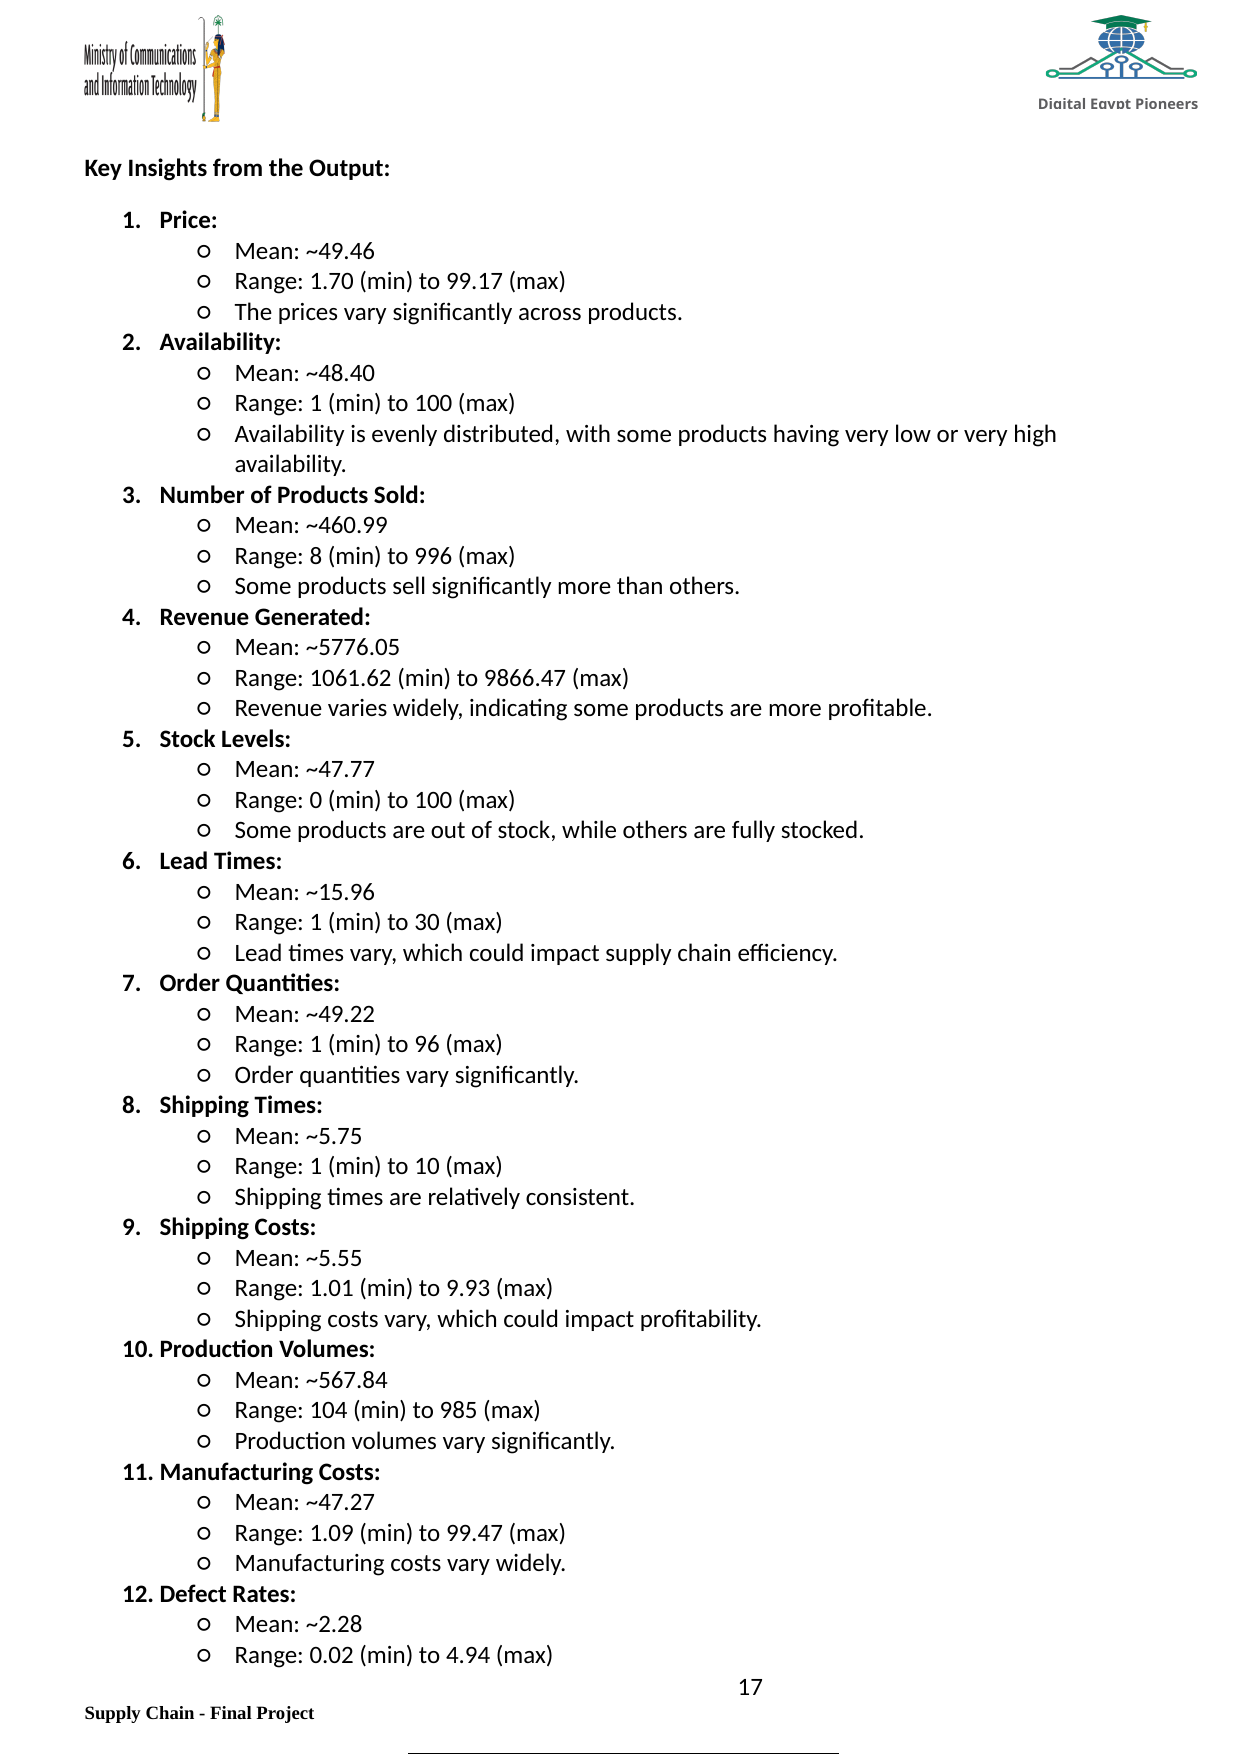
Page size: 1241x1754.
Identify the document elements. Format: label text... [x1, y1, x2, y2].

list Mean: ~5.75 [197, 1120, 1162, 1150]
picture [1045, 15, 1197, 82]
list Lead times vary, which could impact supply chain efficiency. [197, 937, 1162, 967]
list Mean: ~5776.05 [197, 632, 1162, 662]
list Mean: ~49.22 [197, 998, 1162, 1028]
list Range: 1 (min) to 96 (max) [197, 1028, 1162, 1059]
list Order quantities vary significantly. [197, 1059, 1162, 1089]
list Range: 1 (min) to 10 (max) [197, 1150, 1162, 1181]
list Price: [122, 204, 1162, 235]
list Range: 1.09 (min) to 99.47 (max) [197, 1517, 1162, 1547]
list Range: 0.02 (min) to 4.94 (max) [197, 1639, 1162, 1669]
list Mean: ~47.77 [197, 754, 1162, 784]
list Mean: ~48.40 [197, 357, 1162, 387]
list Manufacturing costs vary widely. [197, 1547, 1162, 1578]
list Mean: ~567.84 [197, 1364, 1162, 1394]
list Mean: ~2.28 [197, 1608, 1162, 1639]
list Mean: ~460.99 [197, 509, 1162, 540]
list Some products sell significantly more than others. [197, 571, 1162, 601]
list Mean: ~49.46 [197, 235, 1162, 265]
list Some products are out of stock, while others are fully stocked. [197, 815, 1162, 845]
list Range: 1.01 (min) to 9.93 (max) [197, 1272, 1162, 1303]
list Availability is evenly distributed, with some products having very low or very high availability. [197, 418, 1162, 479]
list Shipping costs vary, which could impact profitability. [197, 1303, 1162, 1333]
list Production volumes vary significantly. [197, 1425, 1162, 1456]
list Range: 1 (min) to 30 (max) [197, 906, 1162, 937]
list Manufacturing Costs: [122, 1456, 1162, 1486]
list The prices vary significantly across products. [197, 296, 1162, 326]
list Range: 0 (min) to 100 (max) [197, 784, 1162, 815]
list Revenue Generated: [122, 601, 1162, 632]
list Shipping times are relatively consistent. [197, 1181, 1162, 1211]
list Range: 104 (min) to 985 (max) [197, 1394, 1162, 1425]
list Mean: ~5.55 [197, 1242, 1162, 1272]
list Shipping Costs: [122, 1211, 1162, 1242]
list Range: 1.70 (min) to 99.17 (max) [197, 265, 1162, 296]
list Defect Rates: [122, 1578, 1162, 1608]
list Range: 1061.62 (min) to 9866.47 (max) [197, 662, 1162, 693]
list Order Quantities: [122, 967, 1162, 998]
list Mean: ~47.27 [197, 1486, 1162, 1517]
text Key Insights from the Output: [84, 153, 1162, 183]
list Availability: [122, 326, 1162, 357]
list Range: 8 (min) to 996 (max) [197, 540, 1162, 571]
list Revenue varies widely, indicating some products are more profitable. [197, 693, 1162, 723]
list Shipping Times: [122, 1089, 1162, 1120]
list Mean: ~15.96 [197, 876, 1162, 906]
picture [84, 15, 225, 122]
list Production Volumes: [122, 1333, 1162, 1364]
list Number of Products Sold: [122, 479, 1162, 509]
list Lead Times: [122, 845, 1162, 876]
list Range: 1 (min) to 100 (max) [197, 387, 1162, 418]
list Stock Levels: [122, 723, 1162, 754]
